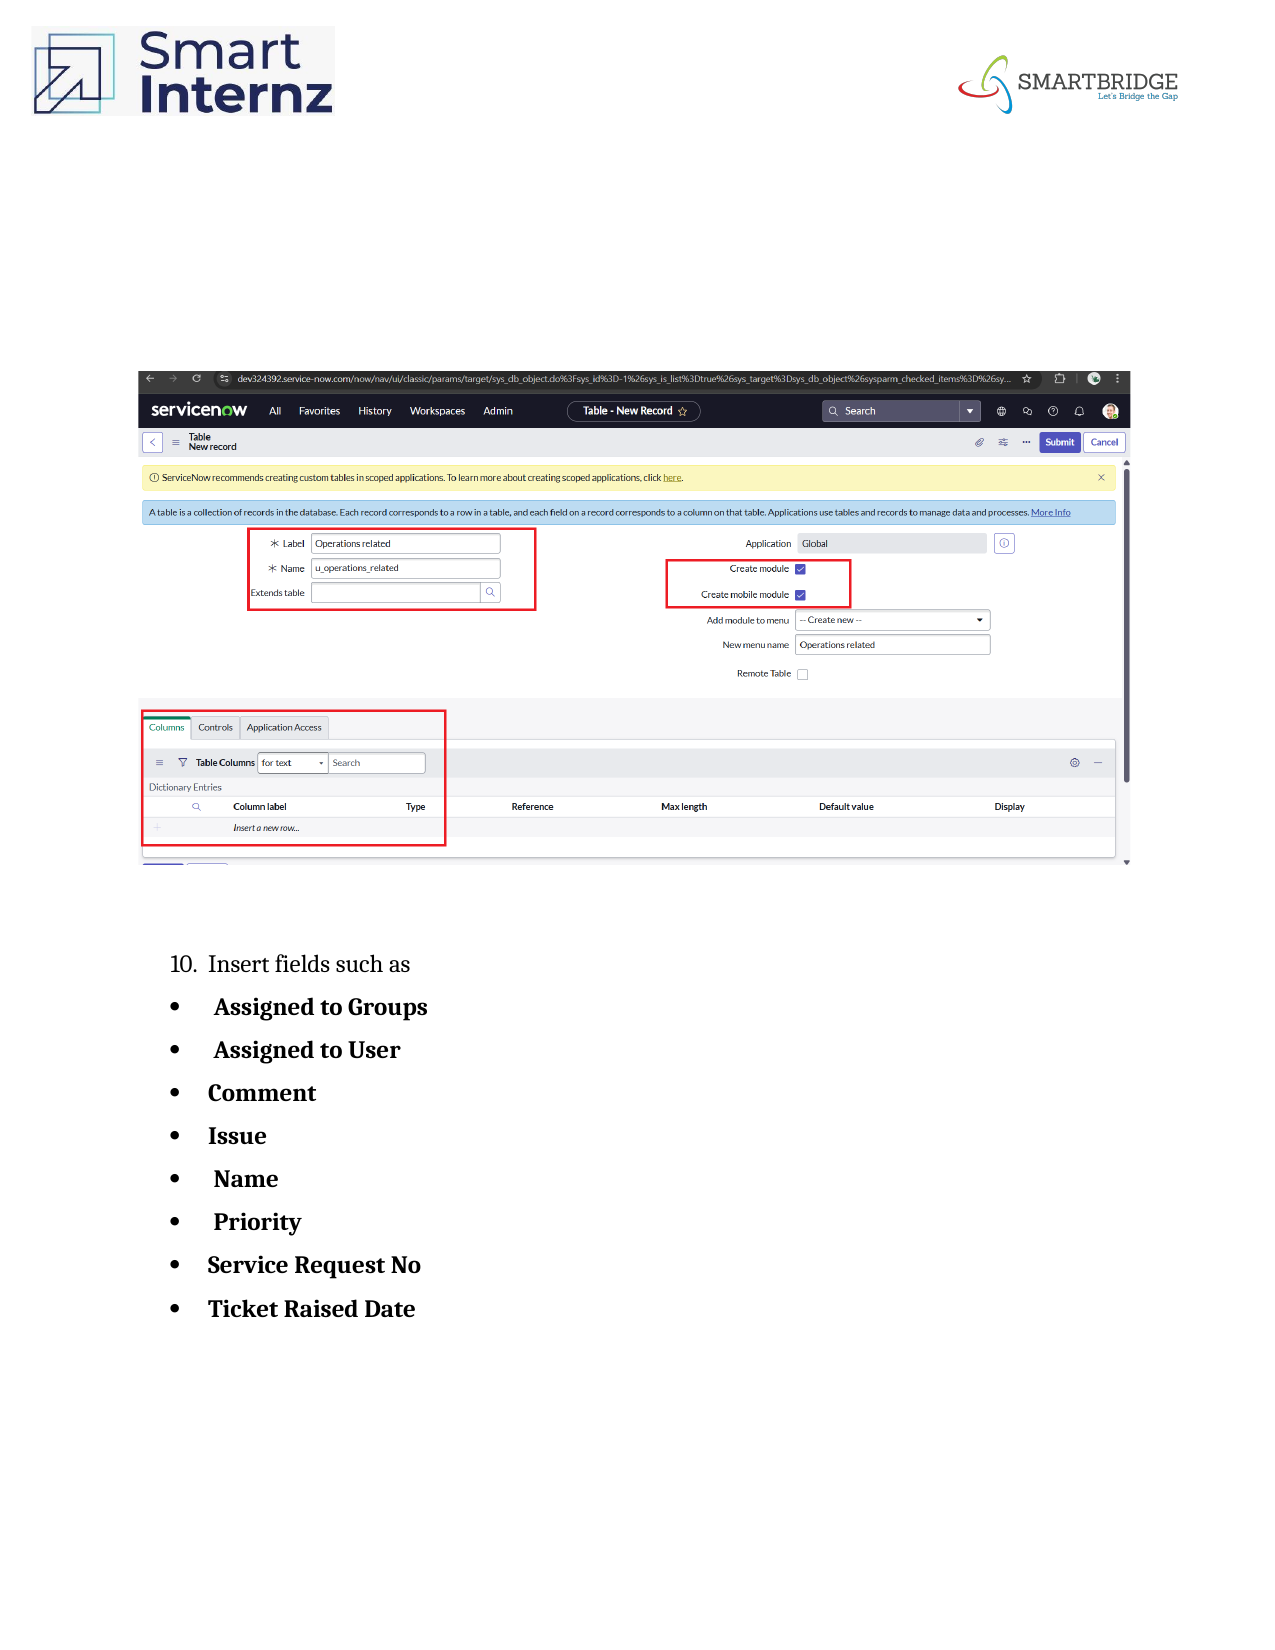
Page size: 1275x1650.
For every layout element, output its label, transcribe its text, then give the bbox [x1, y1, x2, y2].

list Ticket Raised Date [170, 1294, 1125, 1323]
list Name [170, 1165, 1125, 1194]
picture [31, 26, 335, 116]
list Service Request No [170, 1251, 1125, 1280]
list Comment [170, 1079, 1125, 1108]
list Assigned to Groups [170, 993, 1125, 1021]
list Assigned to User [170, 1036, 1125, 1064]
list Insert fields such as [170, 949, 1125, 978]
picture [948, 34, 1197, 139]
list Priority [170, 1208, 1125, 1237]
picture [138, 371, 1131, 865]
list Issue [170, 1122, 1125, 1151]
